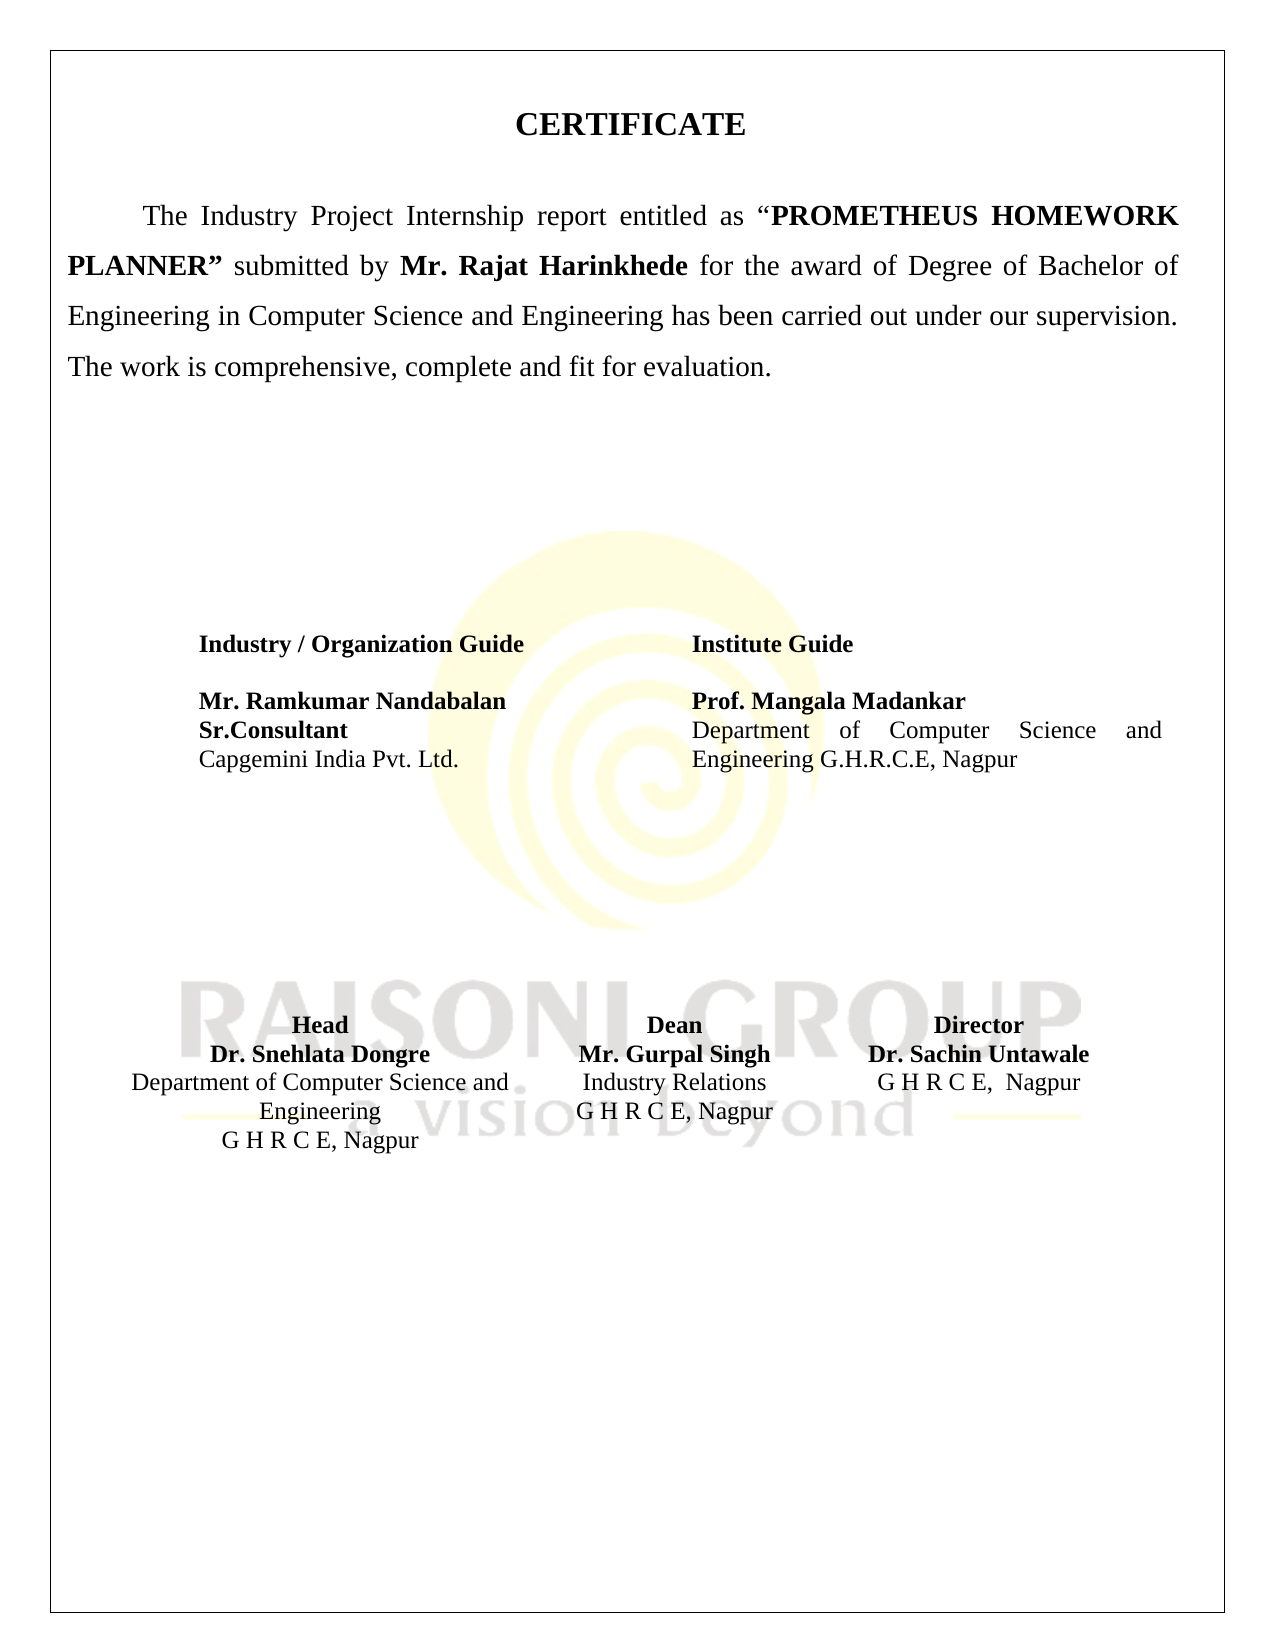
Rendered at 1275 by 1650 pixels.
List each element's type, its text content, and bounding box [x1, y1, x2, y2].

table_header Institute Guide Prof. Mangala Madankar Department of Computer Science and Engineering G.H.R.C.E, Nagpur [680, 629, 1173, 786]
table_header Head Dr. Snehlata Dongre Department of Computer Science and Engineering G H R C E, Nagpur [113, 1010, 527, 1182]
table_header Director Dr. Sachin Untawale G H R C E, Nagpur [822, 1010, 1135, 1182]
text CERTIFICATE [187, 104, 1074, 142]
table_header Industry / Organization Guide Mr. Ramkumar Nandabalan Sr.Consultant Capgemini India Pvt. Ltd. [187, 629, 680, 786]
text The Industry Project Internship report entitled as “PROMETHEUS HOMEWORK PLANNER” submitted by Mr. Rajat Harinkhede for the award of Degree of Bachelor of Engineering in Computer Science and Engineering has been carried out under our supervision. The work is comprehensive, complete and fit for evaluation. [67, 198, 1179, 382]
table_header Dean Mr. Gurpal Singh Industry Relations G H R C E, Nagpur [527, 1010, 822, 1182]
